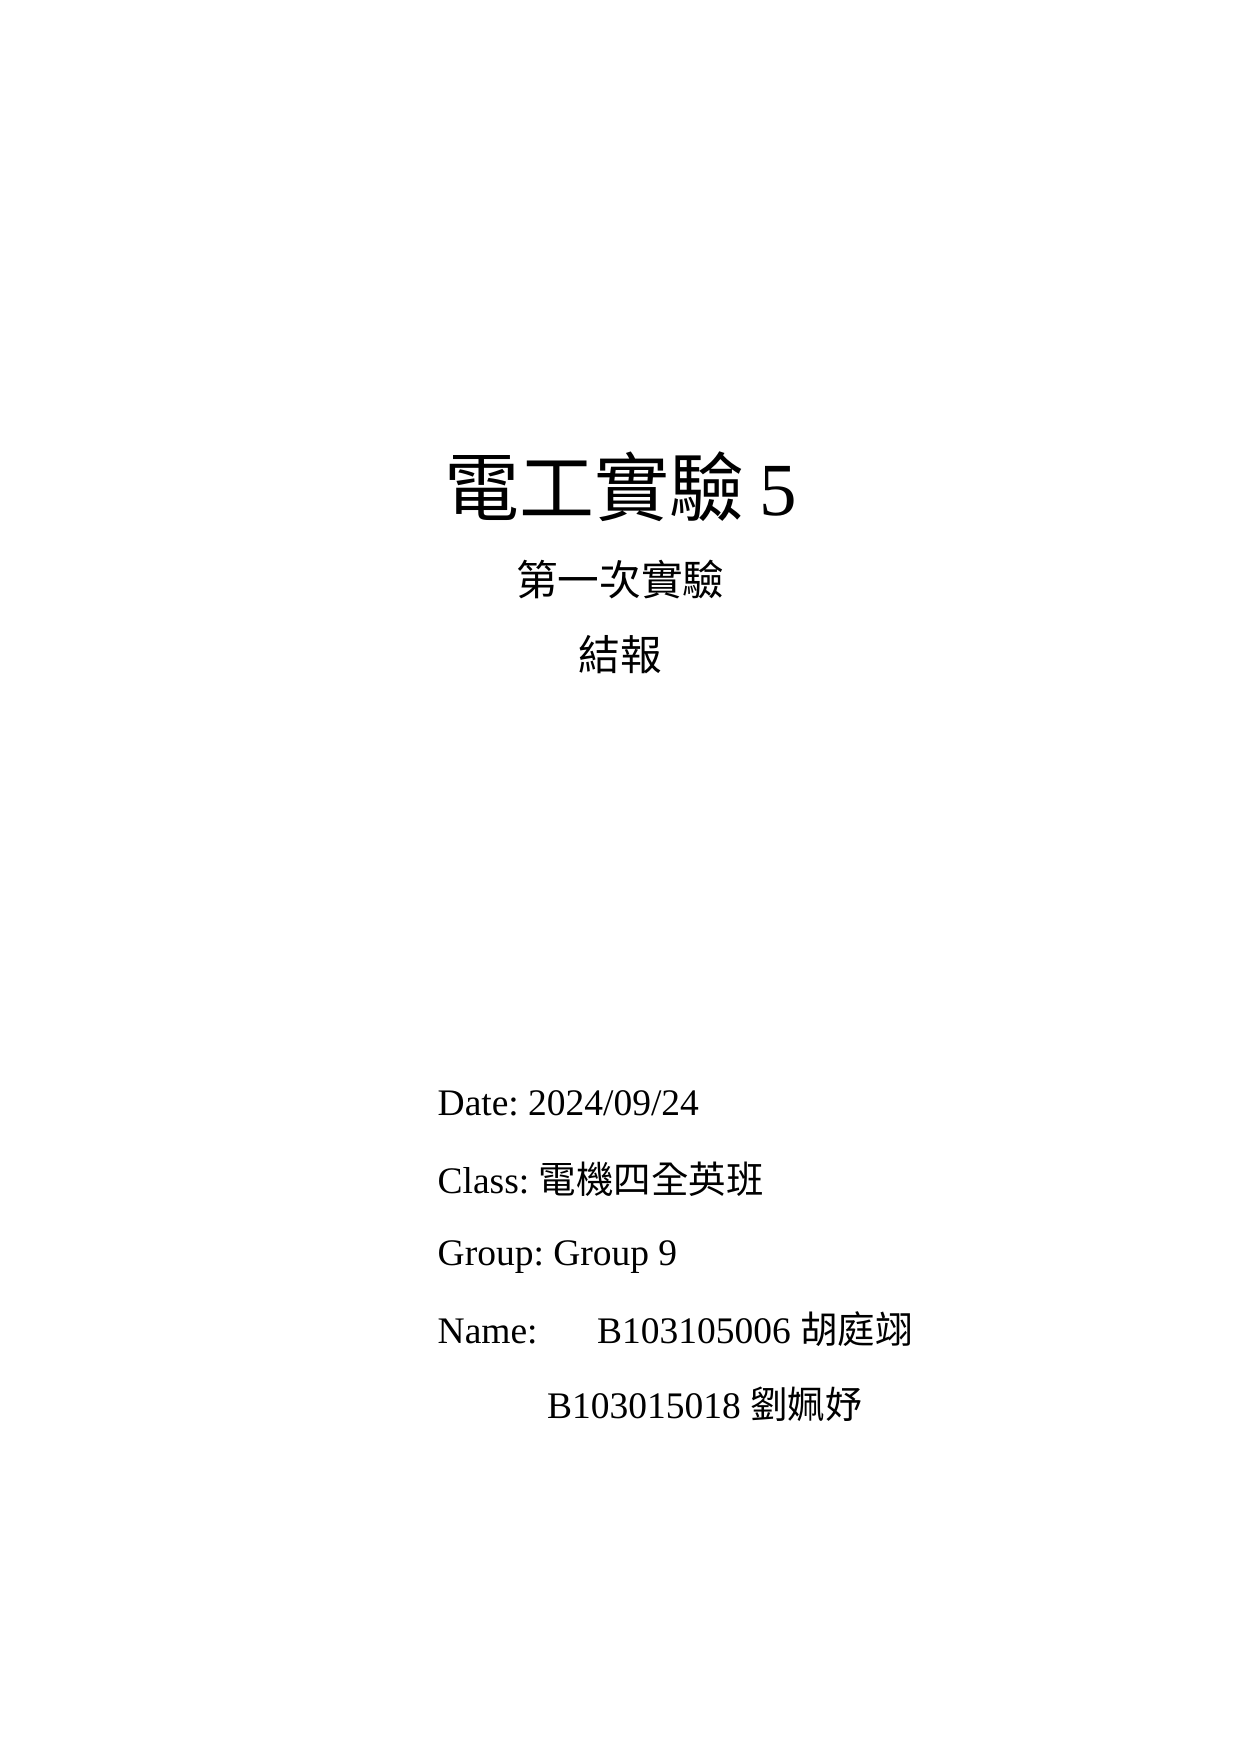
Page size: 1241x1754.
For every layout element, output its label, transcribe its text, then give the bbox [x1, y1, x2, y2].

text 結報 [187, 614, 1053, 689]
text Class: 電機四全英班 [437, 1139, 1053, 1214]
text 電工實驗5 [187, 427, 1053, 539]
text Date: 2024/09/24 [437, 1064, 1053, 1139]
text B103015018 劉姵妤 [437, 1364, 1053, 1439]
text Name: B103105006 胡庭翊 [437, 1289, 1053, 1364]
text Group: Group 9 [437, 1214, 1053, 1289]
text 第一次實驗 [187, 539, 1053, 614]
